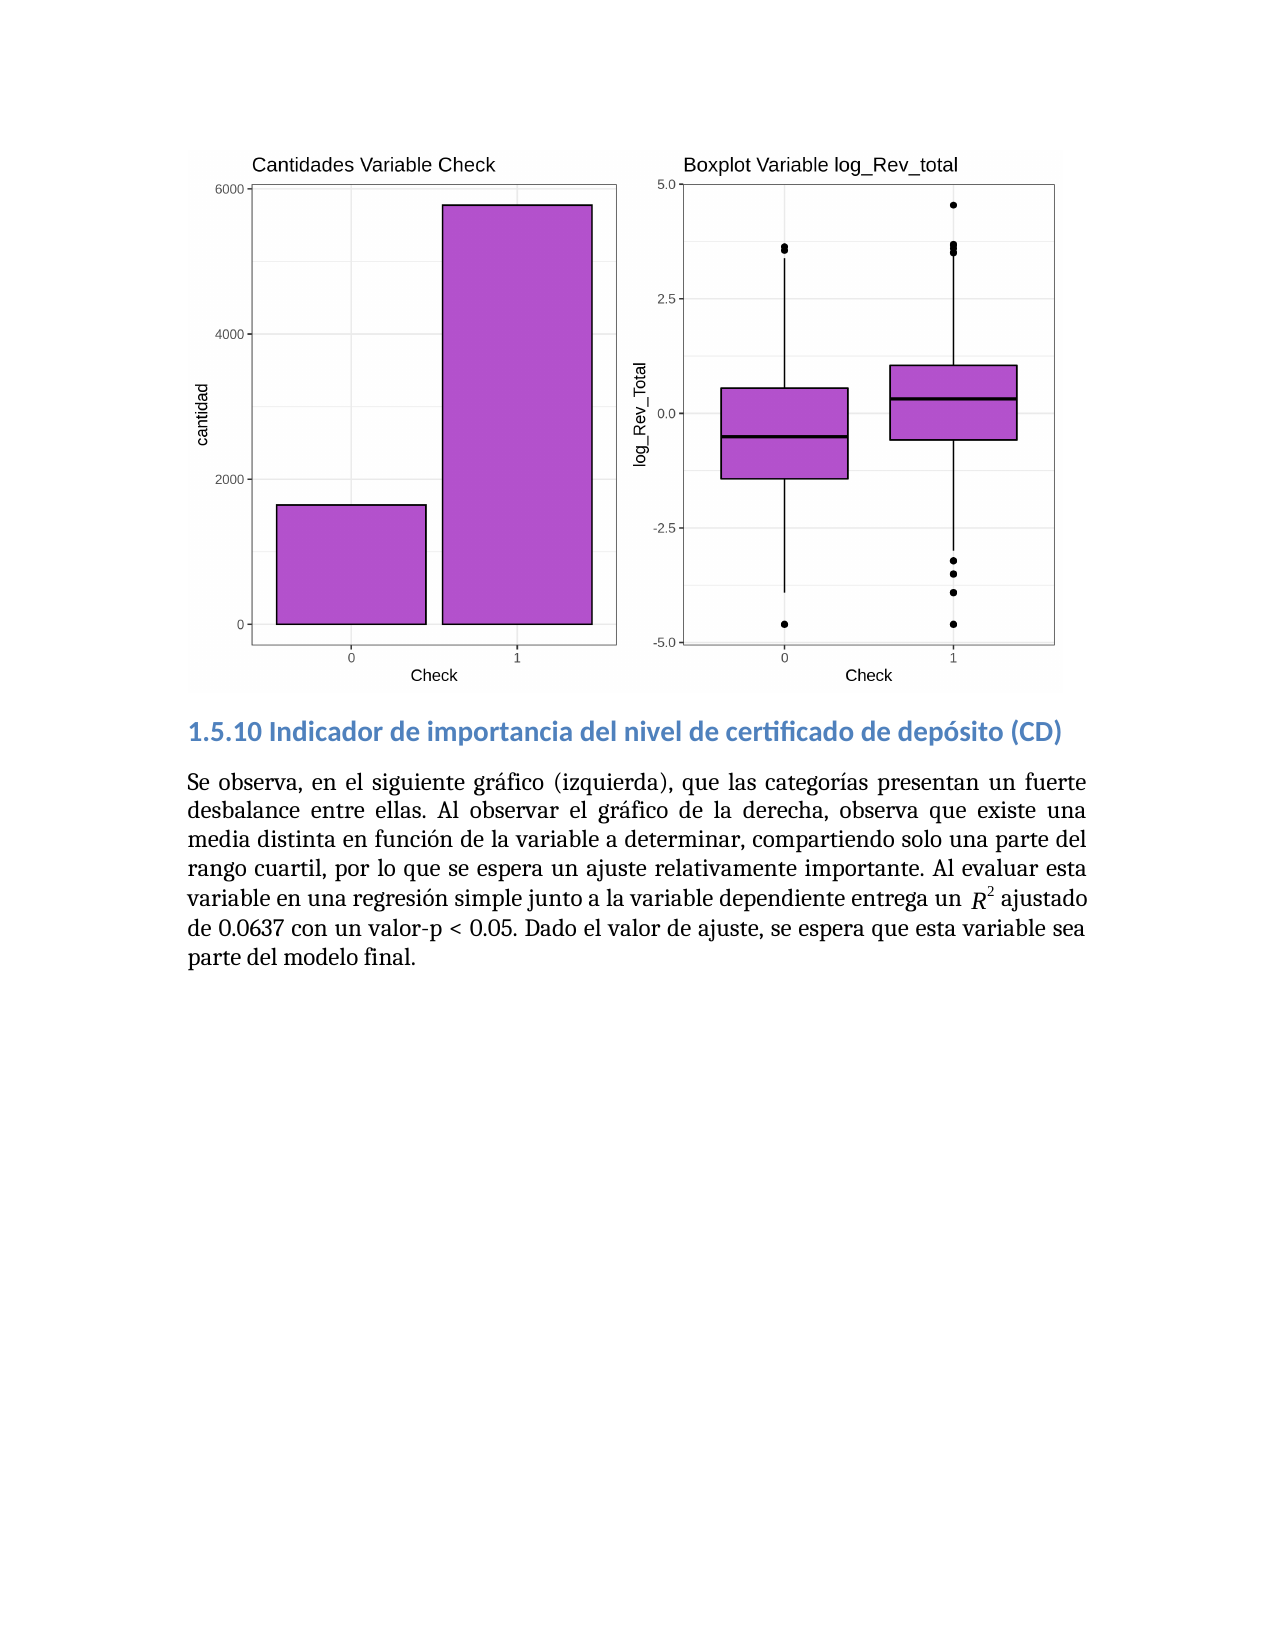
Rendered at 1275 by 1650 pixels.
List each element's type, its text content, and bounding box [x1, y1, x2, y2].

text Se observa, en el siguiente gráfico (izquierda), que las categorías presentan un fuerte desbalance entre ellas. Al observar el gráfico de la derecha, observa que existe una media distinta en función de la variable a determinar, compartiendo solo una parte del rango cuartil, por lo que se espera un ajuste relativamente importante. Al evaluar esta variable en una regresión simple junto a la variable dependiente entrega un ajustado de 0.0637 con un valor-p < 0.05. Dado el valor de ajuste, se espera que esta variable sea parte del modelo final. [187, 768, 1087, 971]
picture [187, 150, 1063, 693]
subtitle 1.5.10 Indicador de importancia del nivel de certificado de depósito (CD) [187, 713, 1087, 749]
